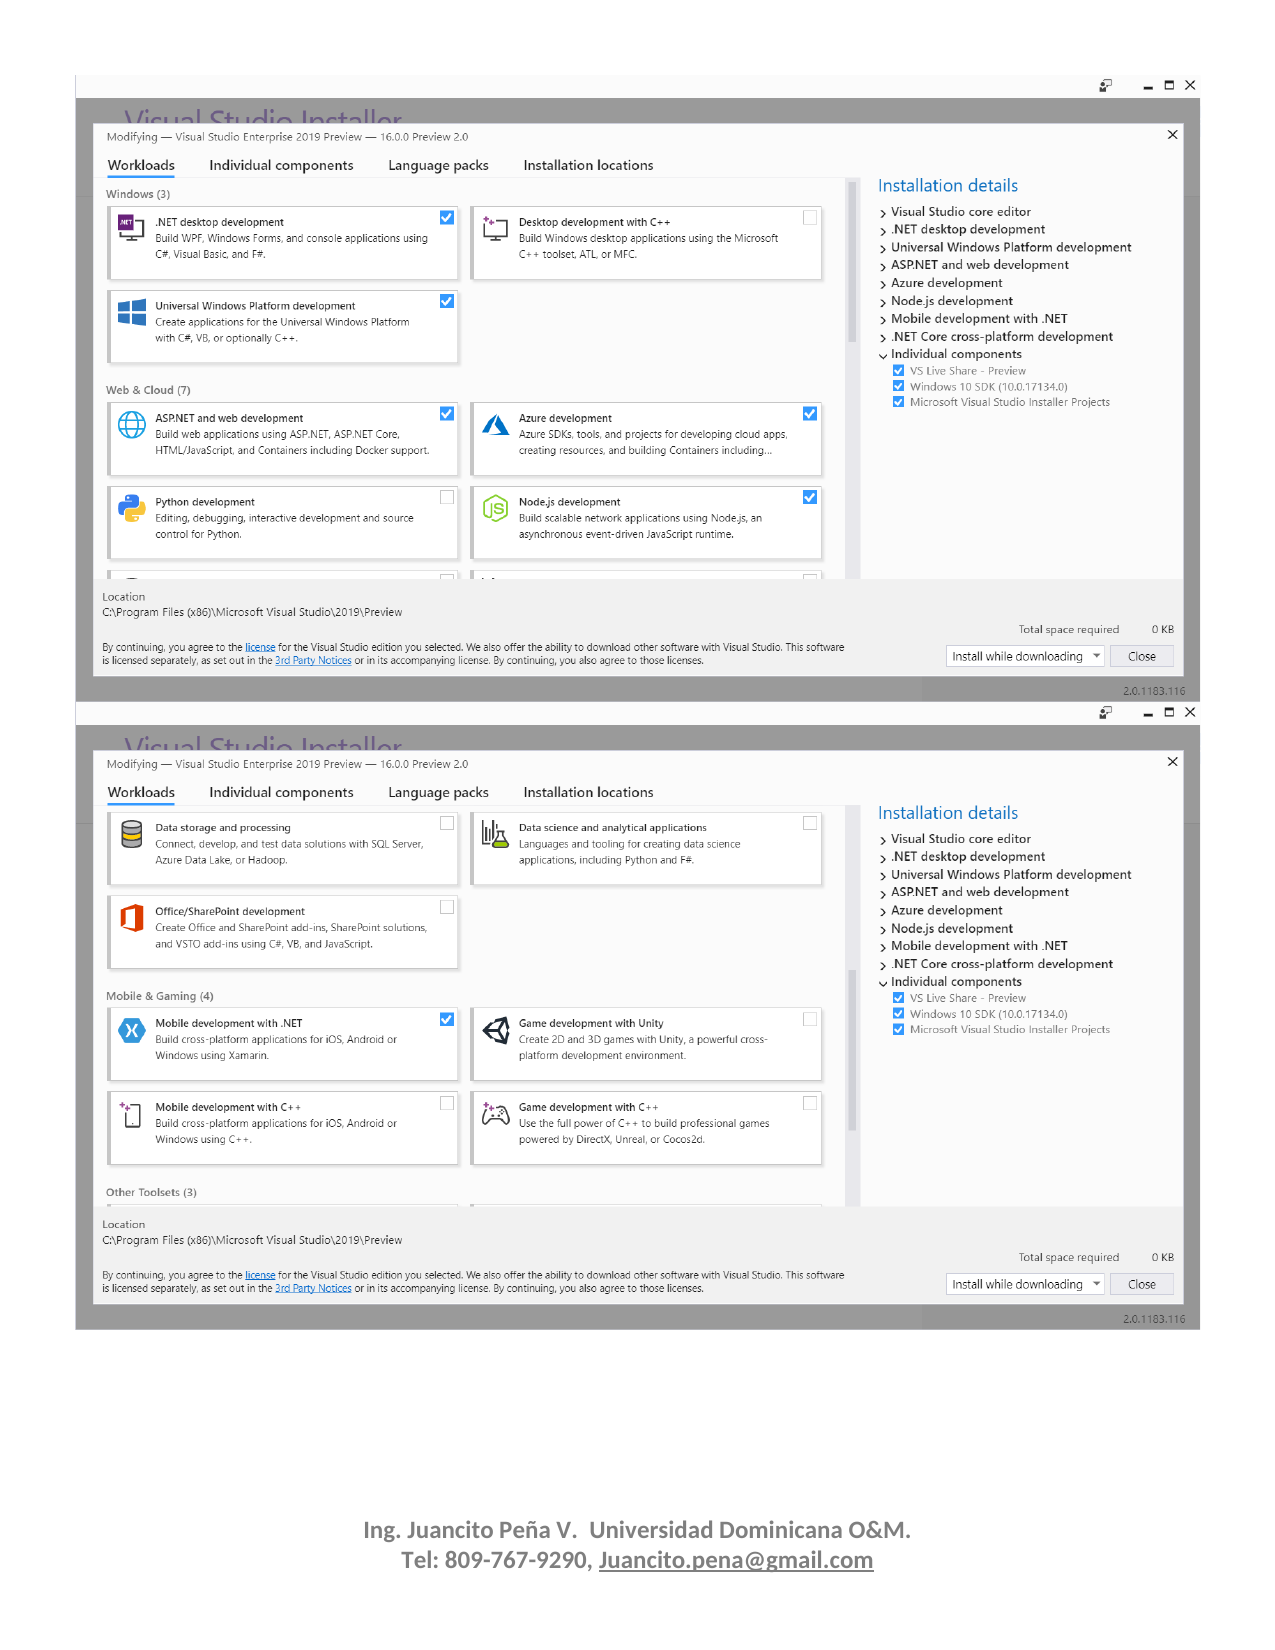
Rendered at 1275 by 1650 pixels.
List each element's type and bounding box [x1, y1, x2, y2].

picture [75, 75, 1200, 1330]
